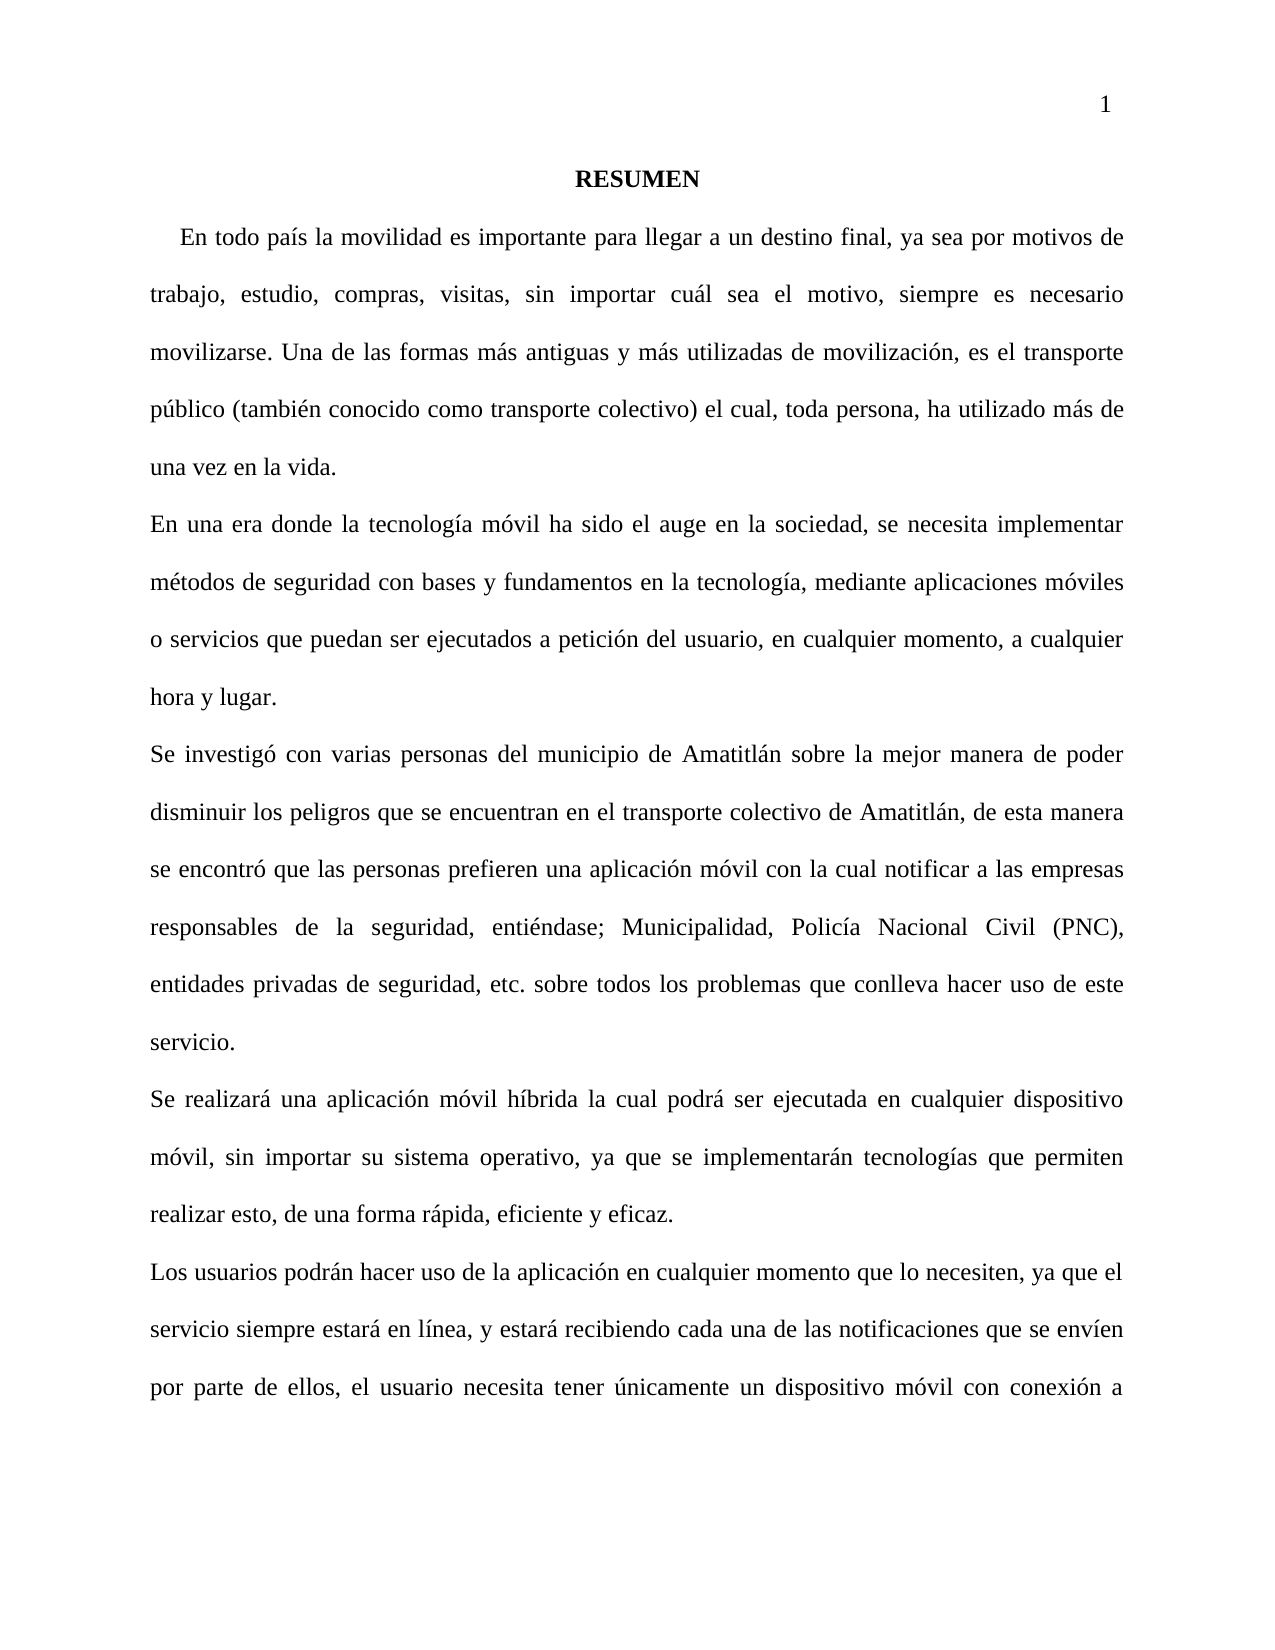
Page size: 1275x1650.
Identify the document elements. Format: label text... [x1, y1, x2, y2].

text En todo país la movilidad es importante para llegar a un destino final, ya sea por motivos de trabajo, estudio, compras, visitas, sin importar cuál sea el motivo, siempre es necesario movilizarse. Una de las formas más antiguas y más utilizadas de movilización, es el transporte público (también conocido como transporte colectivo) el cual, toda persona, ha utilizado más de una vez en la vida. [150, 222, 1125, 481]
text En una era donde la tecnología móvil ha sido el auge en la sociedad, se necesita implementar métodos de seguridad con bases y fundamentos en la tecnología, mediante aplicaciones móviles o servicios que puedan ser ejecutados a petición del usuario, en cualquier momento, a cualquier hora y lugar. [150, 509, 1125, 711]
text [150, 1257, 1125, 1401]
subtitle RESUMEN [150, 164, 1125, 193]
text Se realizará una aplicación móvil híbrida la cual podrá ser ejecutada en cualquier dispositivo móvil, sin importar su sistema operativo, ya que se implementarán tecnologías que permiten realizar esto, de una forma rápida, eficiente y eficaz. [150, 1084, 1125, 1228]
text Se investigó con varias personas del municipio de Amatitlán sobre la mejor manera de poder disminuir los peligros que se encuentran en el transporte colectivo de Amatitlán, de esta manera se encontró que las personas prefieren una aplicación móvil con la cual notificar a las empresas responsables de la seguridad, entiéndase; Municipalidad, Policía Nacional Civil (PNC), entidades privadas de seguridad, etc. sobre todos los problemas que conlleva hacer uso de este servicio. [150, 739, 1125, 1056]
